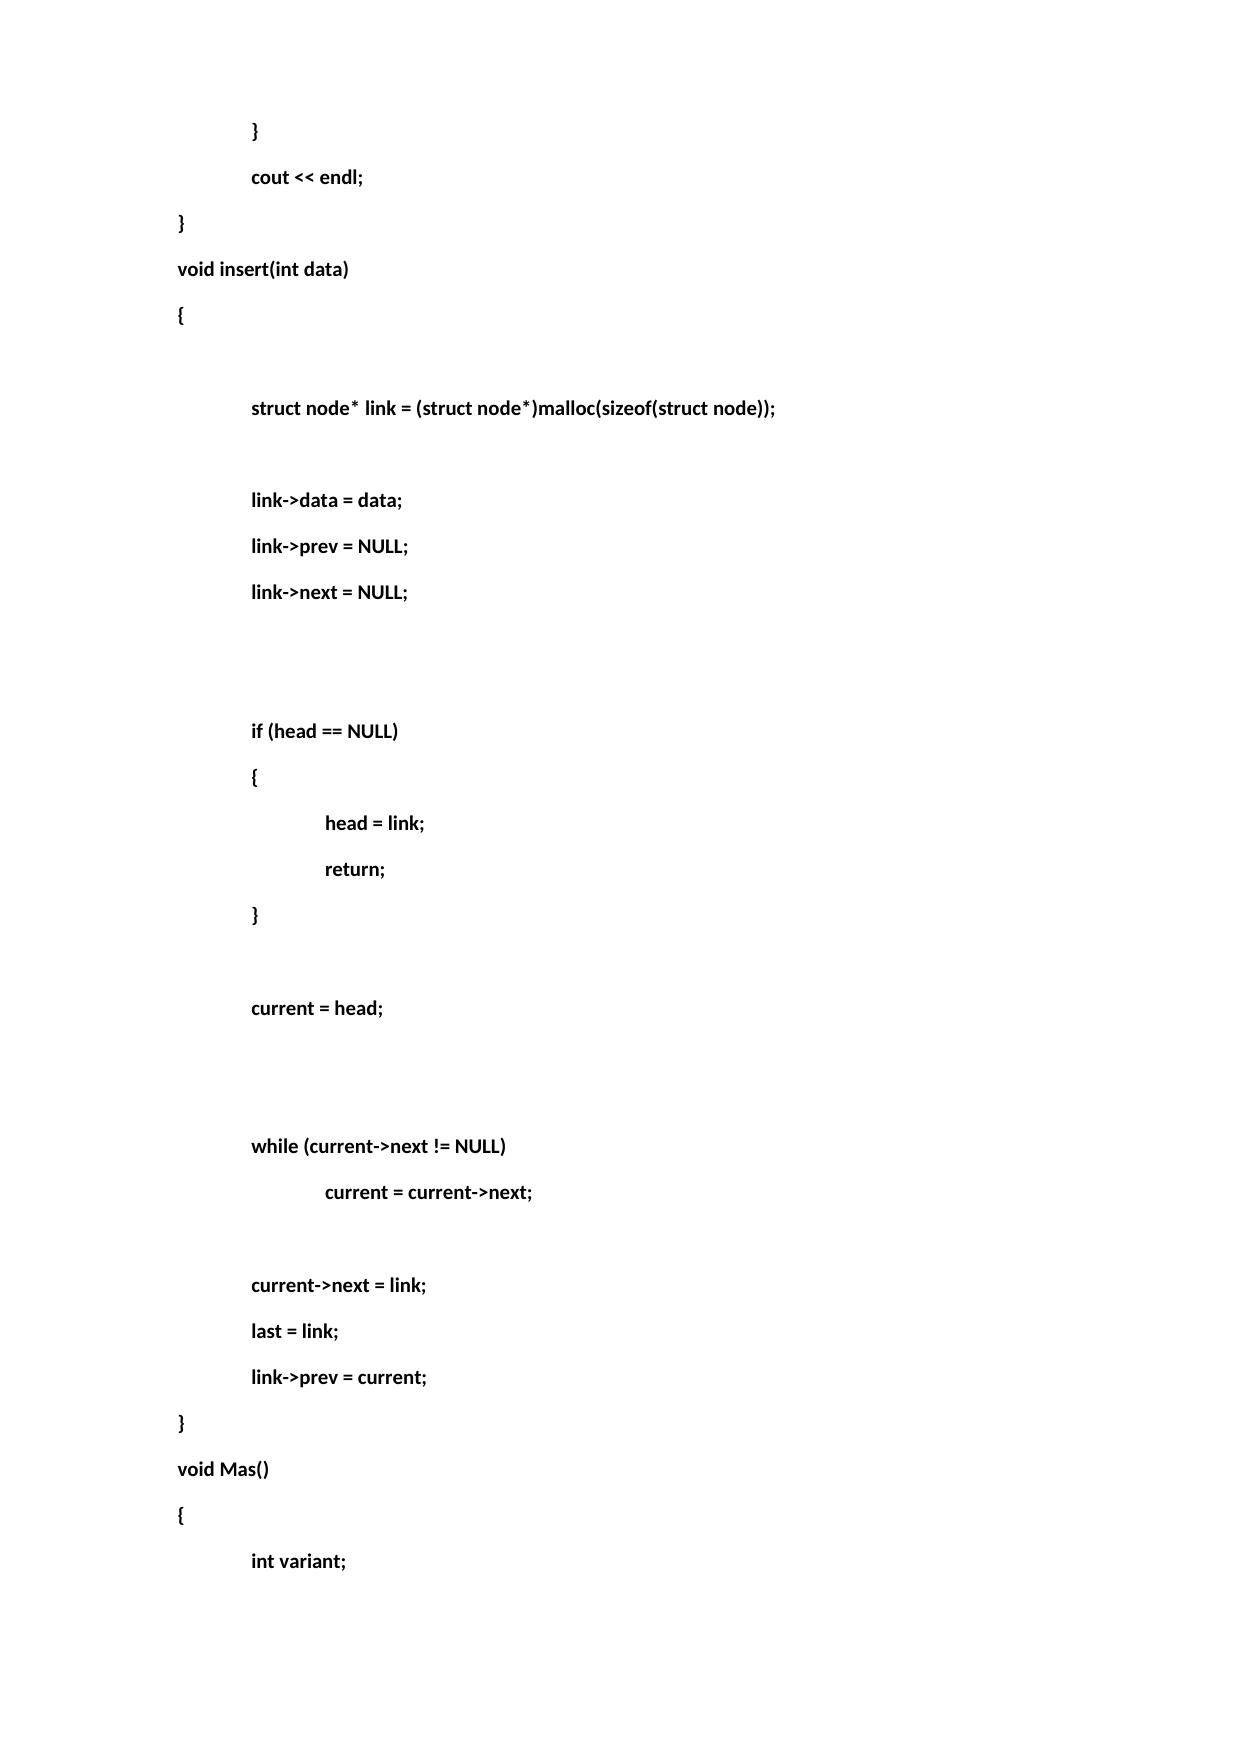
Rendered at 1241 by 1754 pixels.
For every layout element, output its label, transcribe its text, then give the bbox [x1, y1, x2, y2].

subtitle current = head; [177, 995, 1152, 1020]
subtitle } [177, 210, 1152, 236]
subtitle { [177, 303, 1152, 328]
subtitle link->prev = current; [177, 1364, 1152, 1389]
subtitle current->next = link; [177, 1272, 1152, 1297]
subtitle { [177, 764, 1152, 789]
subtitle link->prev = NULL; [177, 533, 1152, 559]
subtitle void Mas() [177, 1456, 1152, 1482]
subtitle return; [177, 856, 1152, 882]
subtitle last = link; [177, 1318, 1152, 1343]
subtitle } [177, 118, 1152, 143]
subtitle head = link; [177, 810, 1152, 836]
subtitle void insert(int data) [177, 257, 1152, 282]
subtitle while (current->next != NULL) [177, 1133, 1152, 1159]
subtitle link->next = NULL; [177, 579, 1152, 605]
subtitle current = current->next; [177, 1179, 1152, 1205]
subtitle } [177, 1410, 1152, 1436]
subtitle if (head == NULL) [177, 718, 1152, 743]
subtitle link->data = data; [177, 487, 1152, 513]
subtitle { [177, 1502, 1152, 1528]
subtitle struct node* link = (struct node*)malloc(sizeof(struct node)); [177, 395, 1152, 420]
subtitle cout << endl; [177, 164, 1152, 190]
subtitle } [177, 903, 1152, 928]
subtitle int variant; [177, 1549, 1152, 1574]
